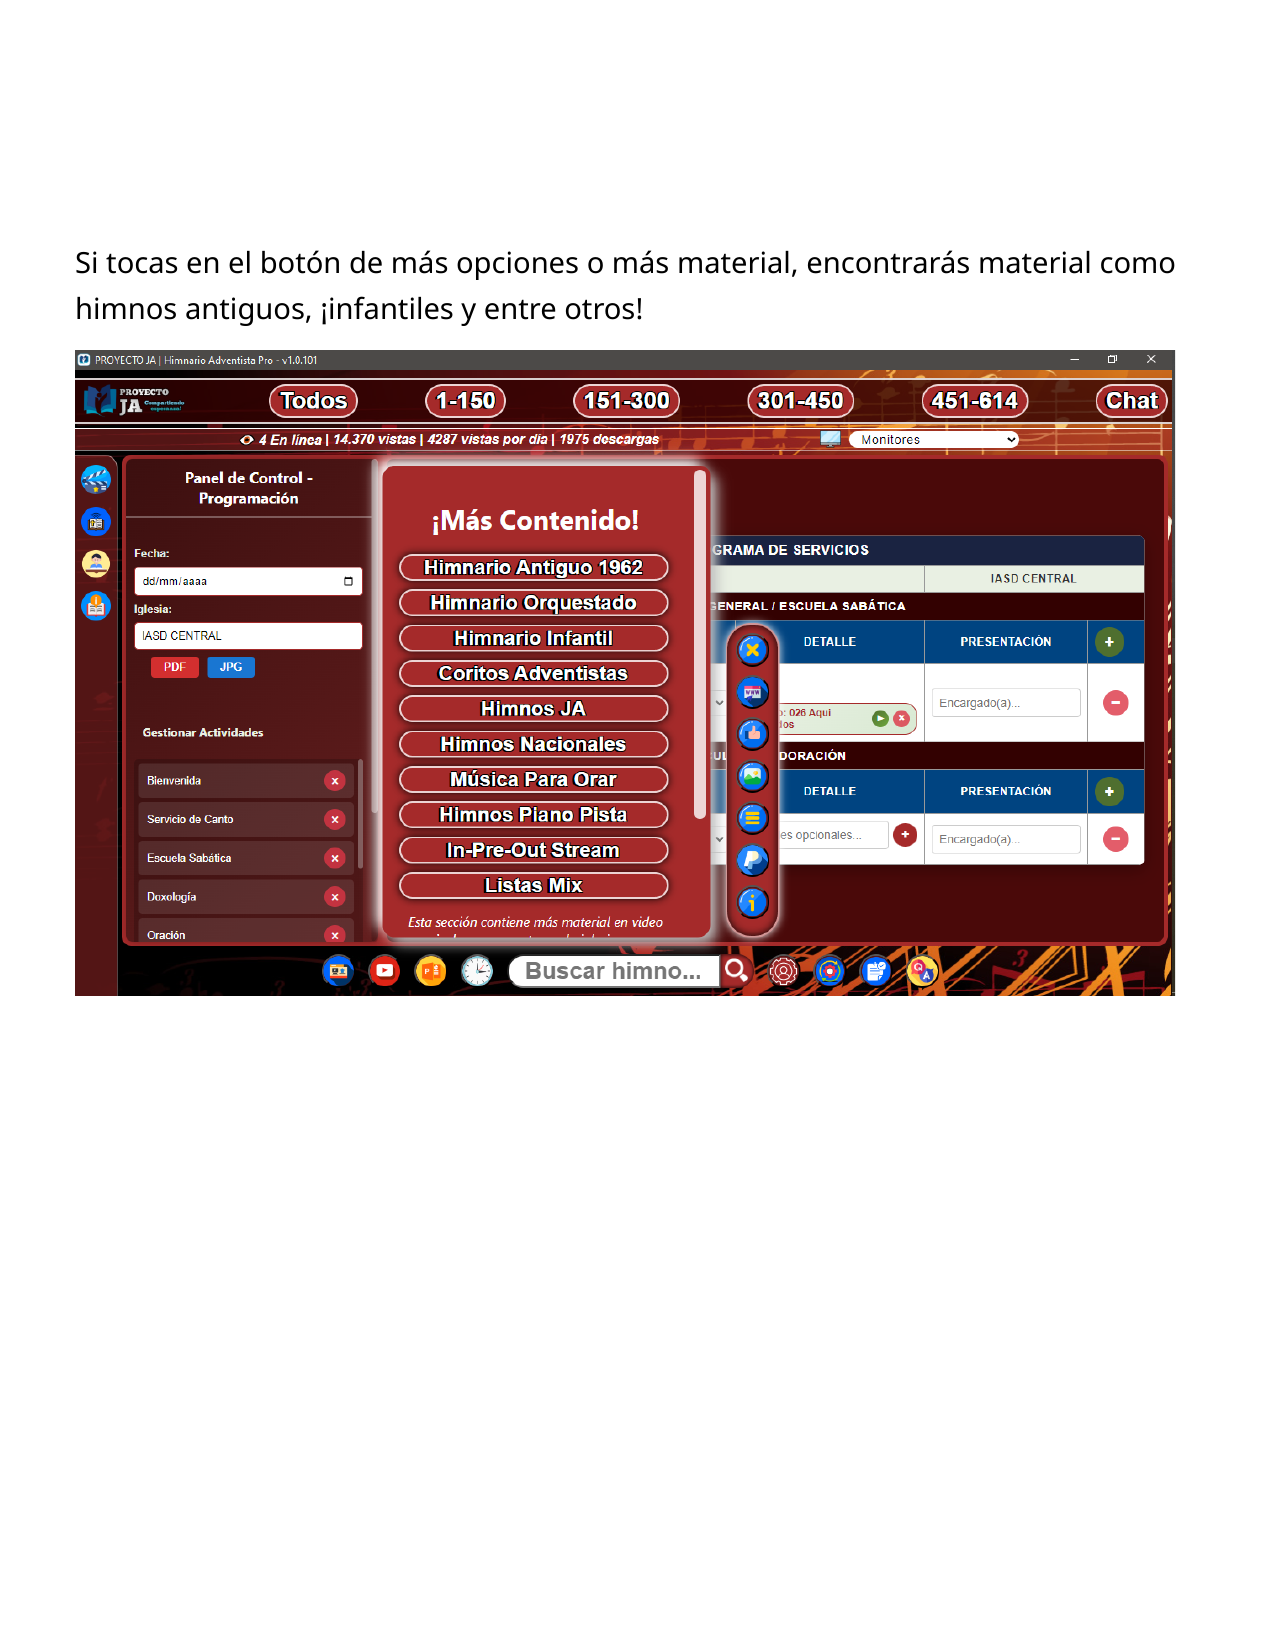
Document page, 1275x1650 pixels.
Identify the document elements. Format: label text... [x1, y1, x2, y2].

picture [75, 350, 1175, 996]
text Si tocas en el botón de más opciones o más material, encontrarás material como himnos antiguos, ¡infantiles y entre otros! [75, 242, 1200, 328]
